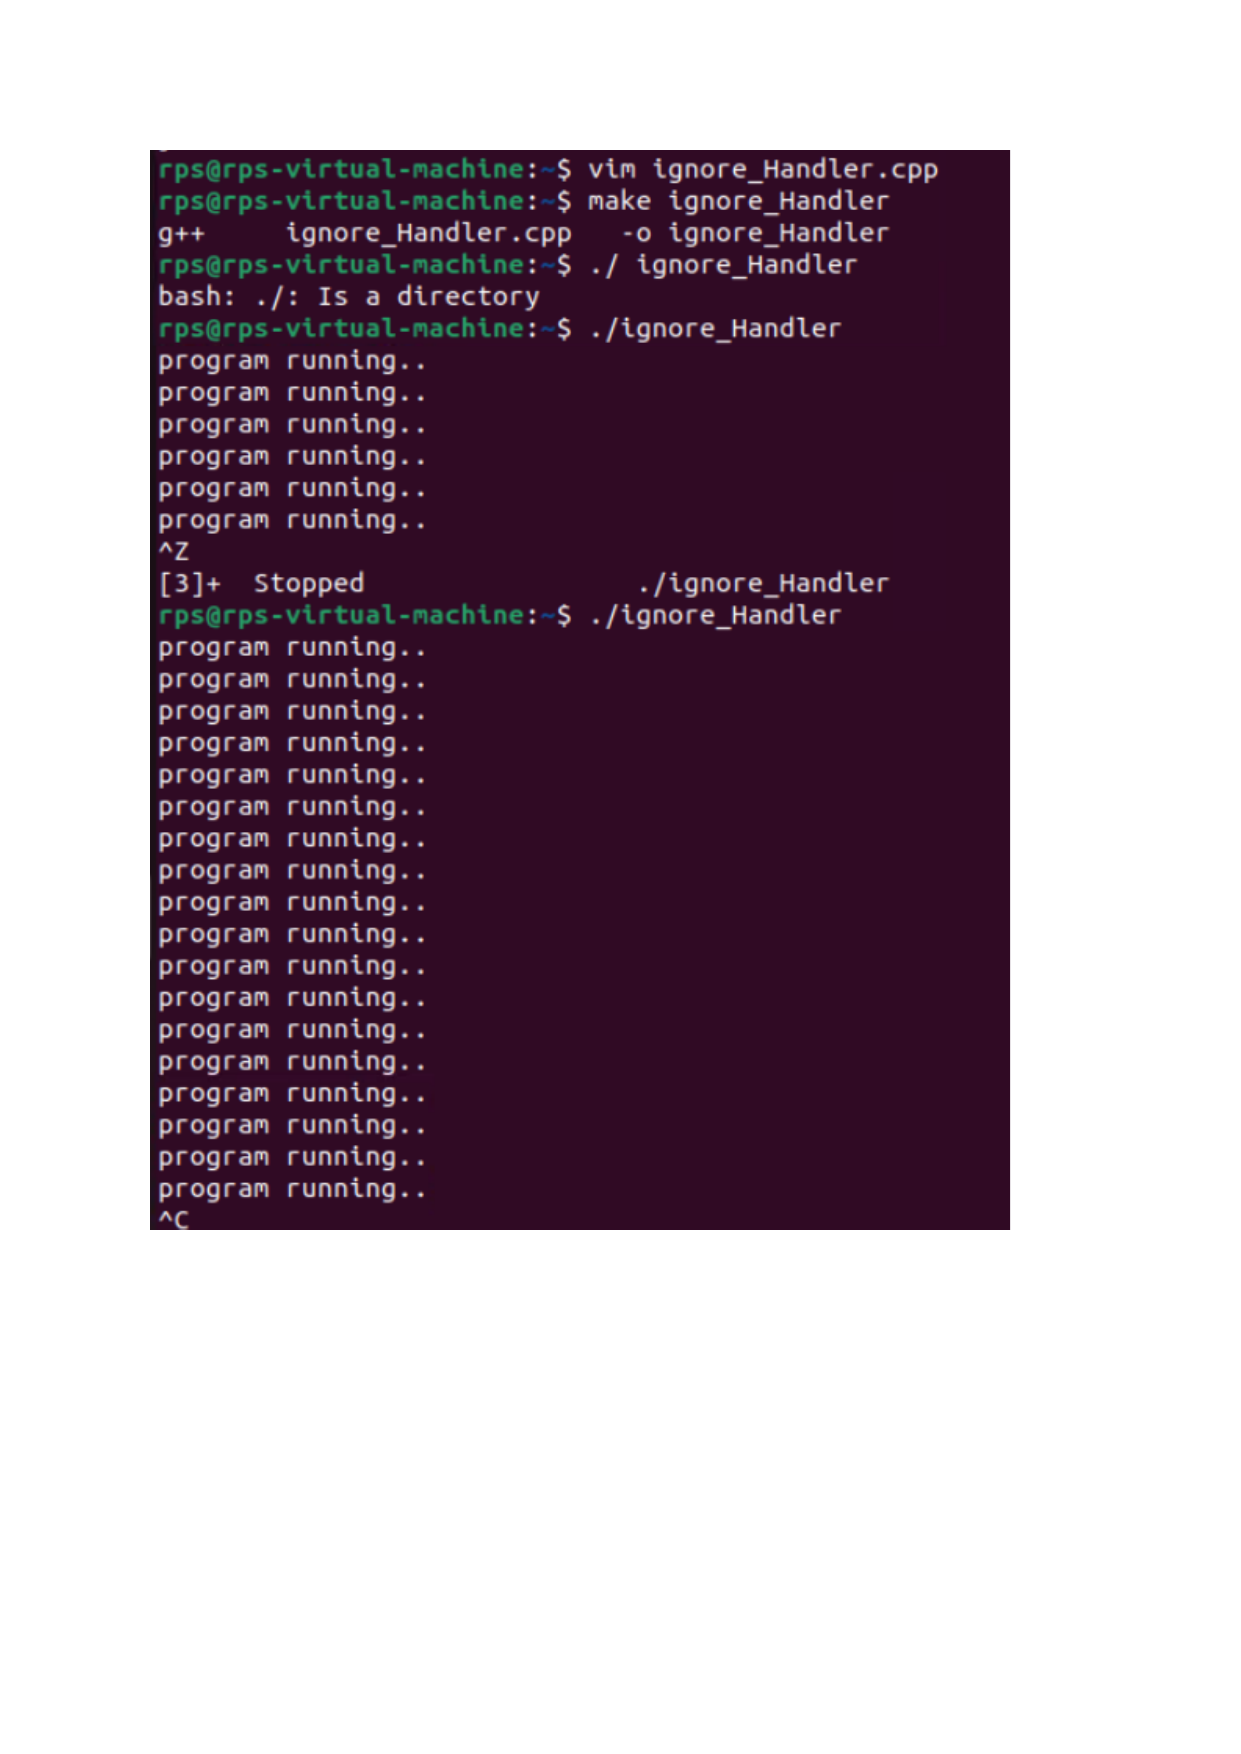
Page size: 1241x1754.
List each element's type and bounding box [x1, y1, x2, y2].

picture [150, 150, 1011, 1230]
